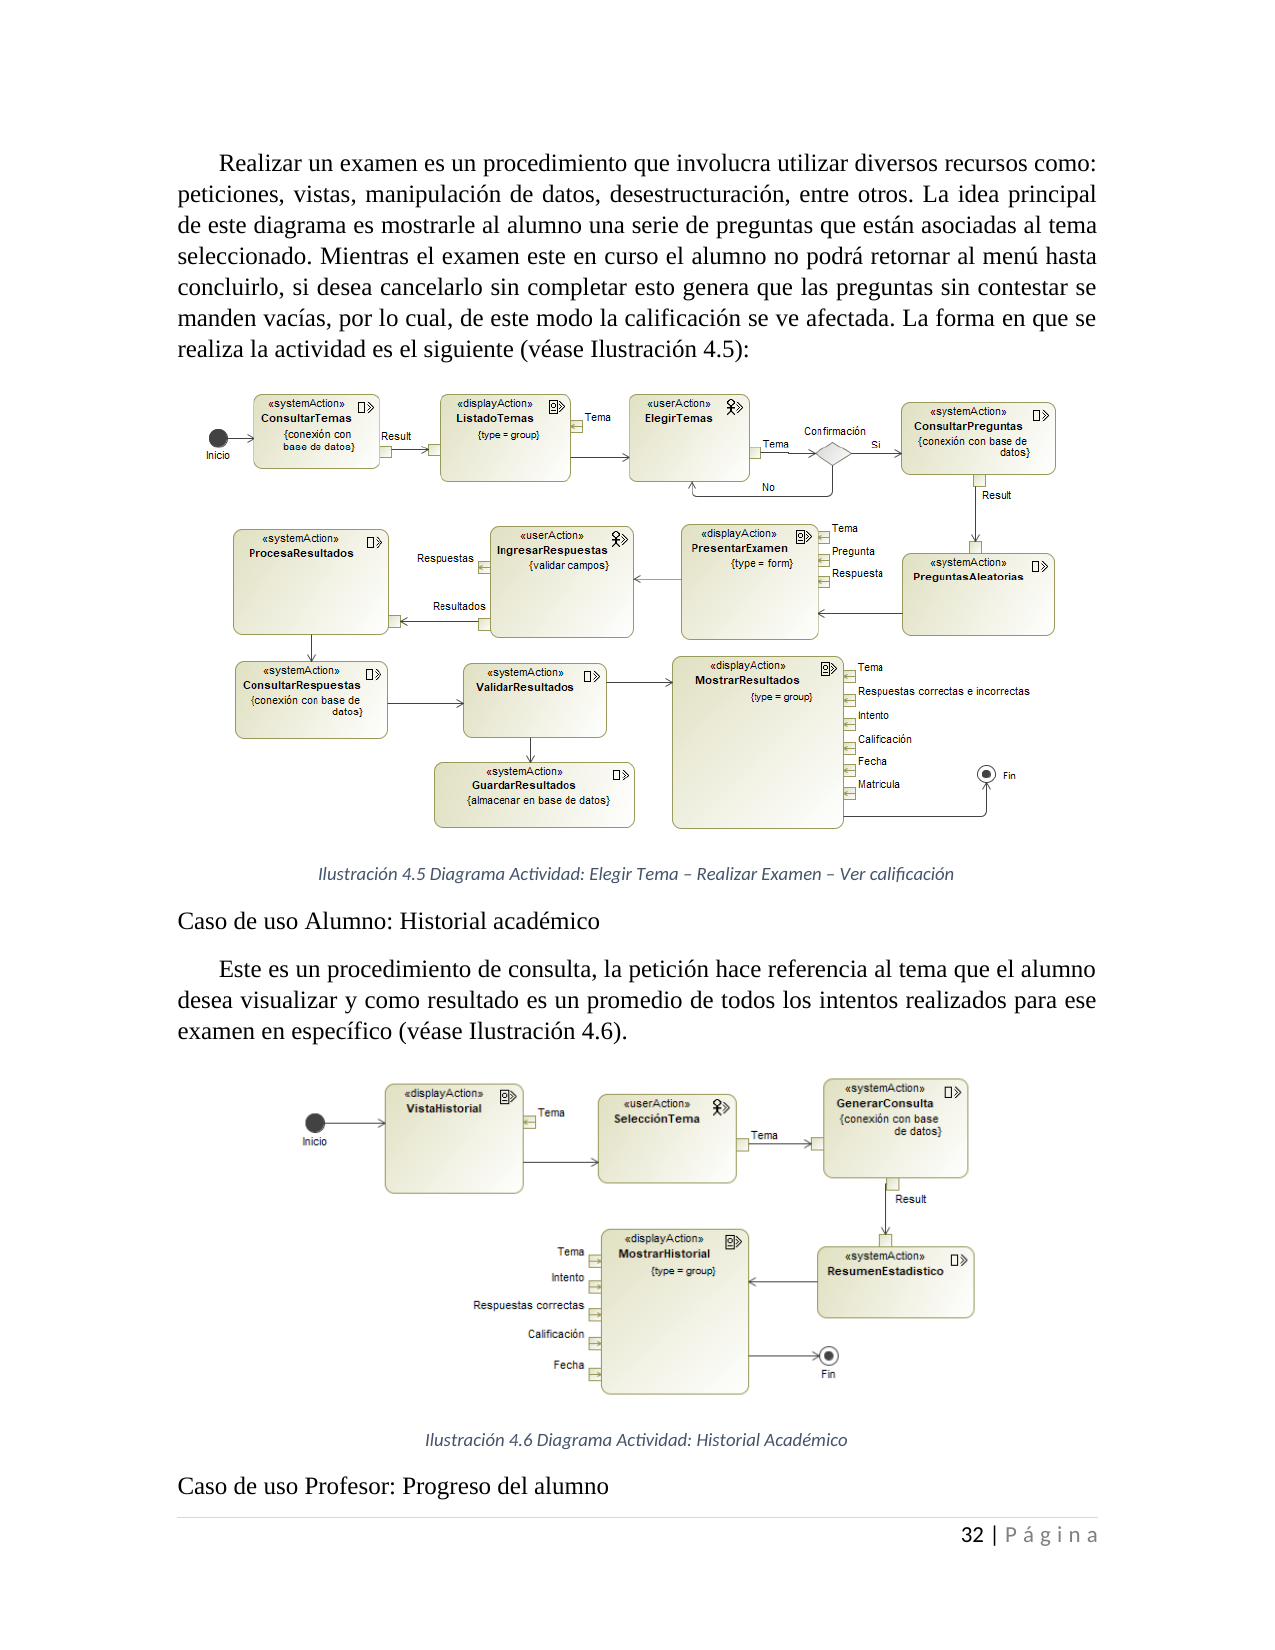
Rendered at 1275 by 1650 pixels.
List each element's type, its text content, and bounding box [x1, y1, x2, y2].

text Realizar un examen es un procedimiento que involucra utilizar diversos recursos como: peticiones, vistas, manipulación de datos, desestructuración, entre otros. La idea principal de este diagrama es mostrarle al alumno una serie de preguntas que están asociadas al tema seleccionado. Mientras el examen este en curso el alumno no podrá retornar al menú hasta concluirlo, si desea cancelarlo sin completar esto genera que las preguntas sin contestar se manden vacías, por lo cual, de este modo la calificación se ve afectada. La forma en que se realiza la actividad es el siguiente (véase Ilustración 4.5): [177, 148, 1098, 363]
picture [191, 381, 1069, 844]
text Caso de uso Alumno: Historial académico [177, 906, 1098, 935]
text Caso de uso Profesor: Progreso del alumno [177, 1471, 1098, 1500]
text Este es un procedimiento de consulta, la petición hace referencia al tema que el alumno desea visualizar y como resultado es un promedio de todos los intentos realizados para ese examen en específico (véase Ilustración 4.6). [177, 954, 1098, 1044]
picture [287, 1063, 988, 1409]
text Ilustración 4.5 Diagrama Actividad: Elegir Tema – Realizar Examen – Ver calificación [177, 862, 1098, 885]
text Ilustración 4.6 Diagrama Actividad: Historial Académico [177, 1428, 1098, 1451]
